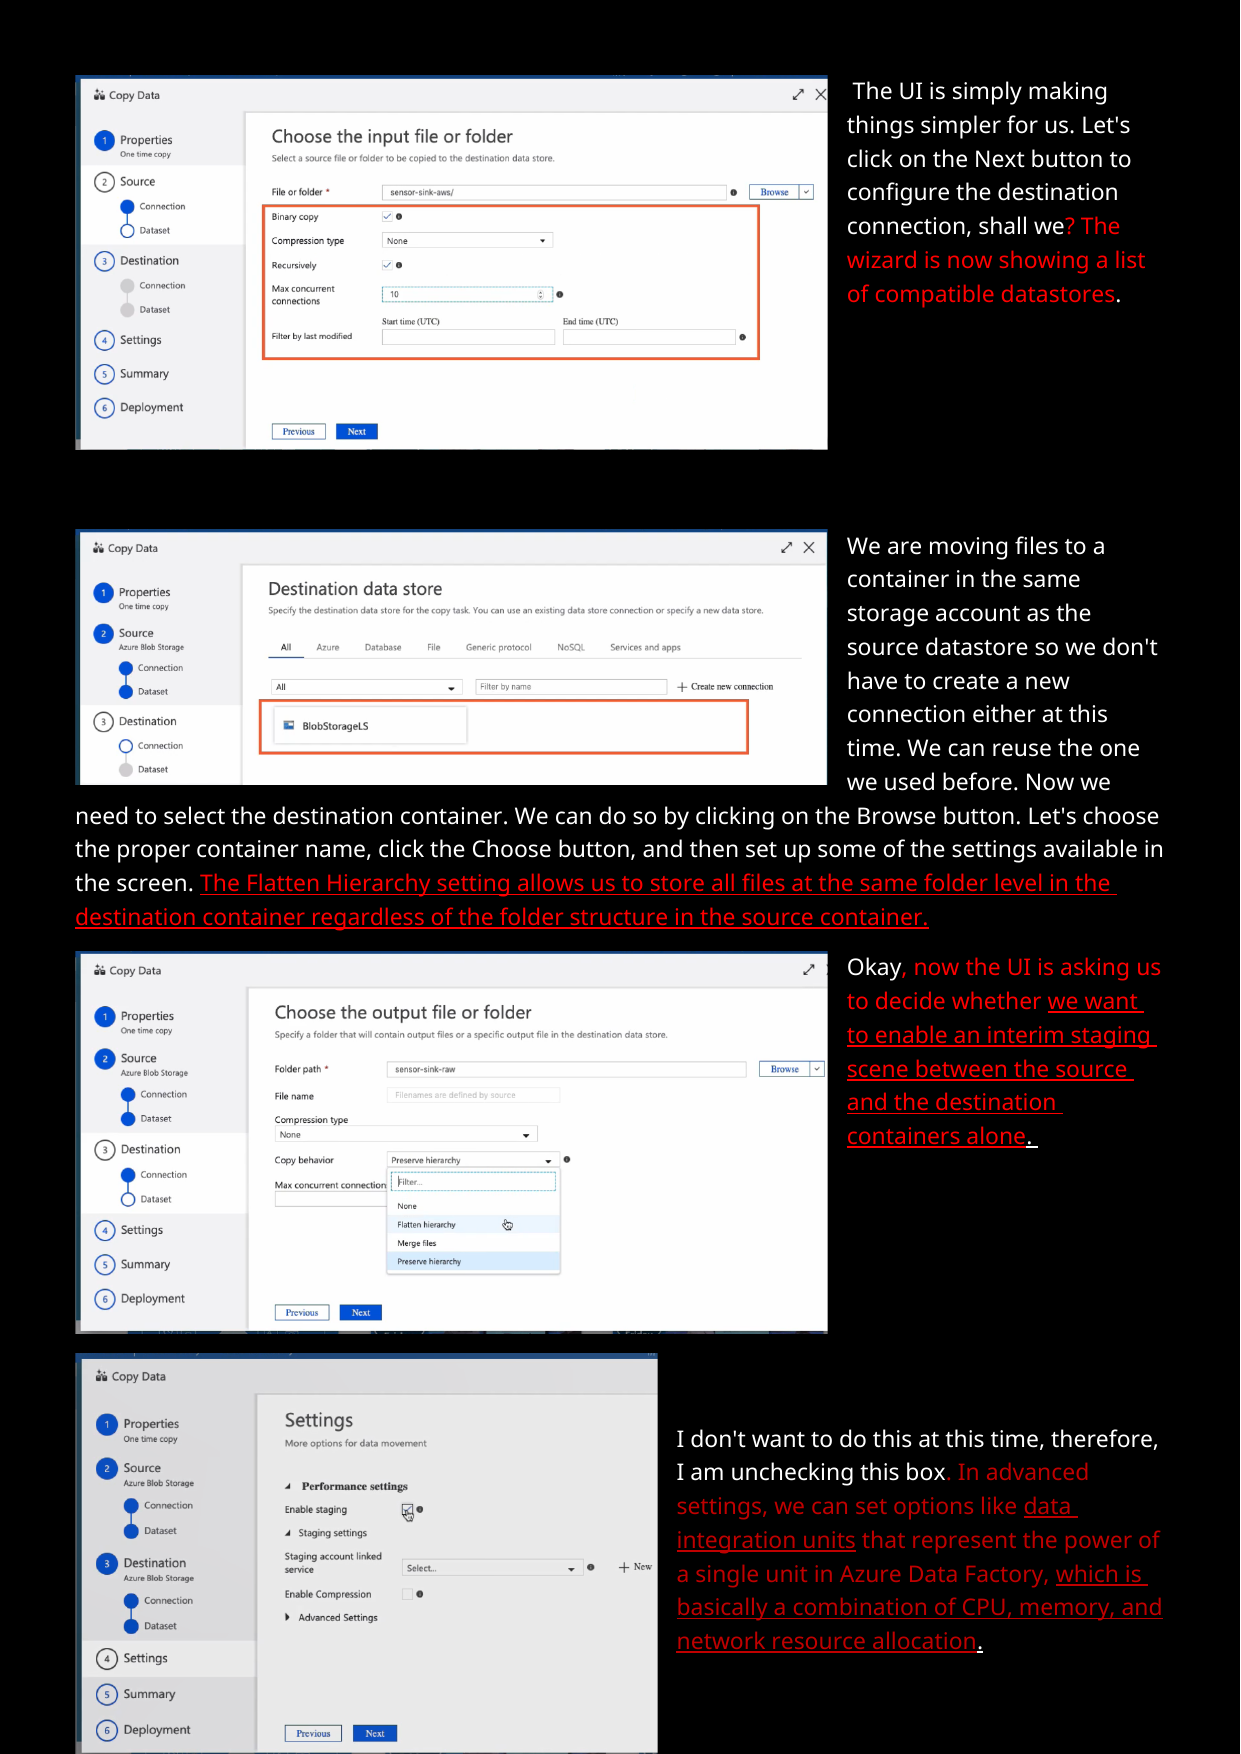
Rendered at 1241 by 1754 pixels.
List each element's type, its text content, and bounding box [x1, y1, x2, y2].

picture [75, 529, 828, 785]
text I don't want to do this at this time, therefore, I am unchecking this box. In advanced settings, we can set options like data integration units that represent the power of a single unit in Azure Data Factory, which is basically a combination of CPU, memory, and network resource allocation. [658, 1422, 1165, 1656]
text Okay, now the UI is asking us to decide whether we want to enable an interim staging scene between the source and the destination containers alone. [828, 951, 1165, 1151]
picture [75, 951, 828, 1334]
picture [75, 1353, 658, 1754]
picture [75, 75, 828, 450]
text The UI is simply making things simpler for us. Let's click on the Next button to configure the destination connection, shall we? The wizard is now showing a list of compatible datastores. [828, 75, 1165, 309]
